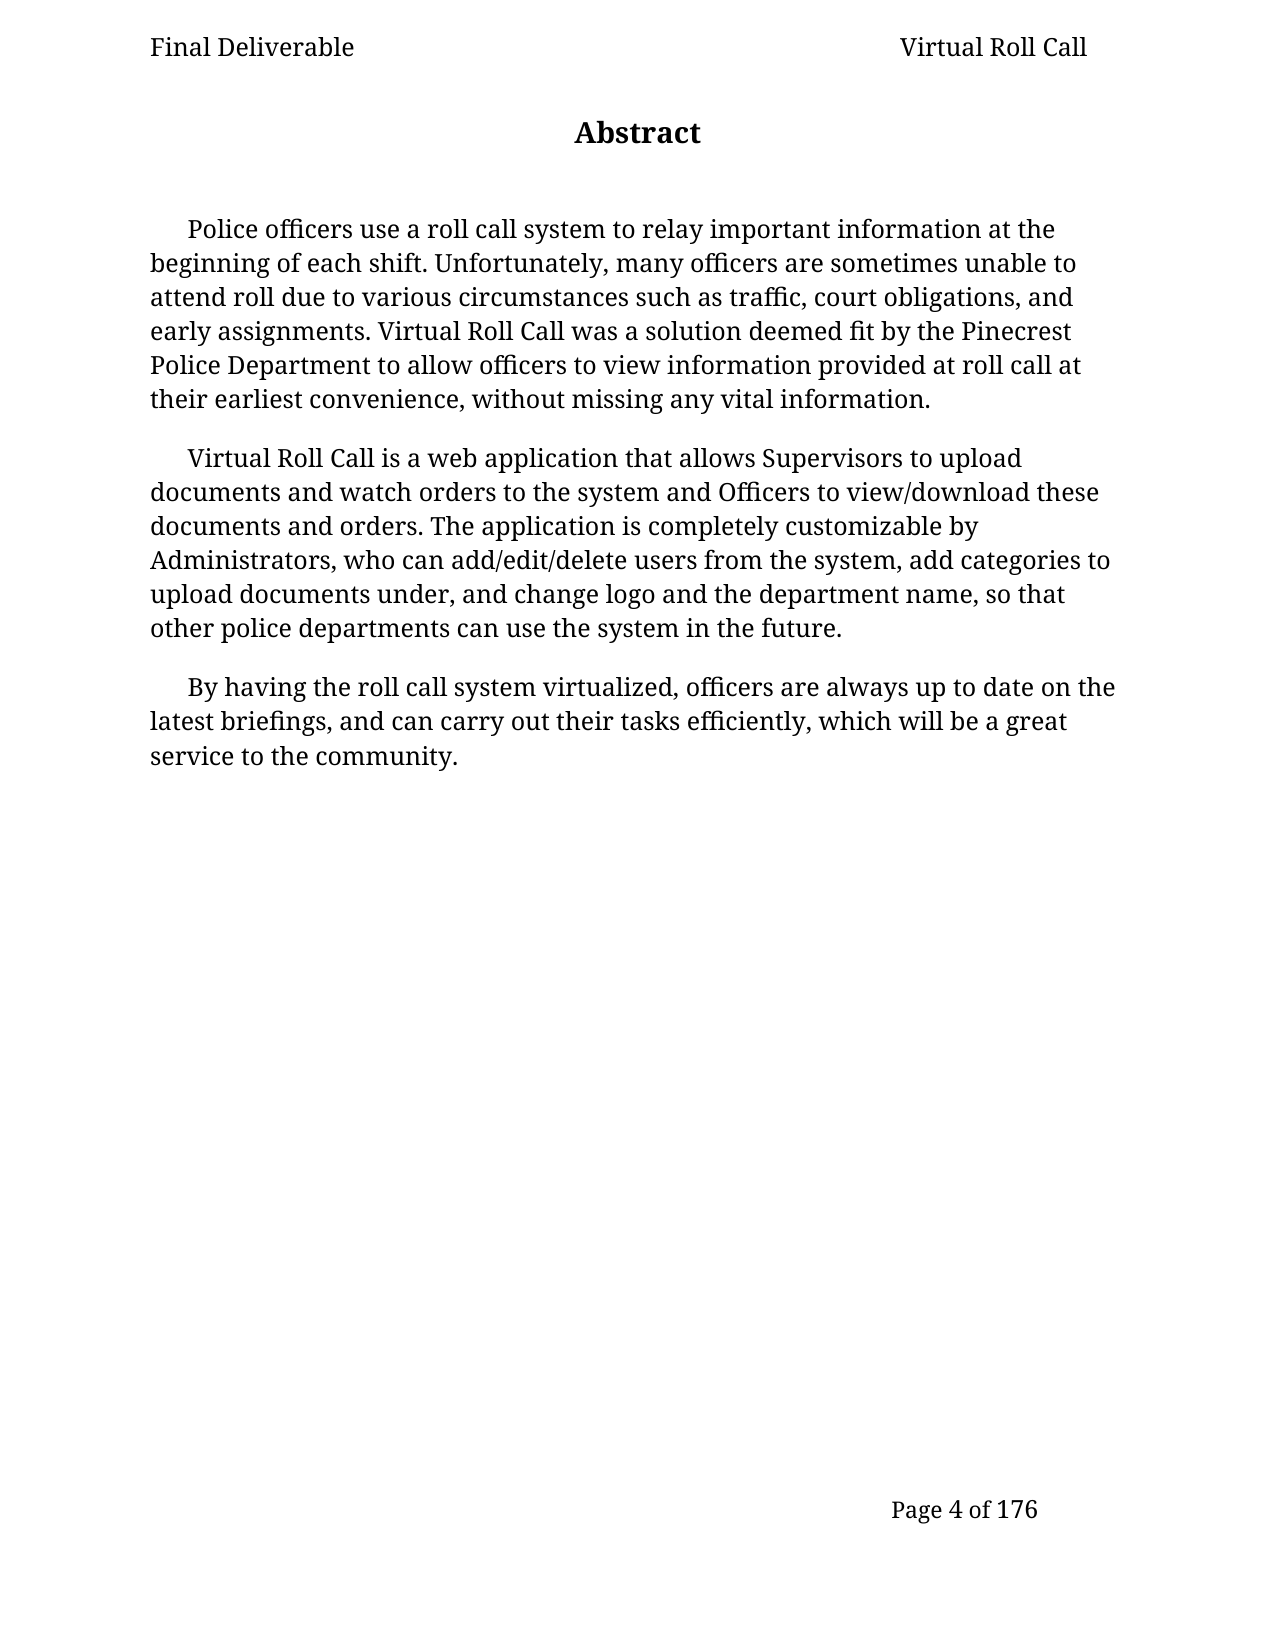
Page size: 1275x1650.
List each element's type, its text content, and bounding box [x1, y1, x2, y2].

text Virtual Roll Call is a web application that allows Supervisors to upload documents and watch orders to the system and Officers to view/download these documents and orders. The application is completely customizable by Administrators, who can add/edit/delete users from the system, add categories to upload documents under, and change logo and the department name, so that other police departments can use the system in the future. [150, 441, 1125, 645]
text Police officers use a roll call system to relay important information at the beginning of each shift. Unfortunately, many officers are sometimes unable to attend roll due to various circumstances such as traffic, court obligations, and early assignments. Virtual Roll Call was a solution deemed fit by the Pinecrest Police Department to allow officers to view information provided at roll call at their earliest convenience, without missing any vital information. [150, 211, 1125, 416]
text By having the roll call system virtualized, officers are always up to date on the latest briefings, and can carry out their tasks efficiently, which will be a great service to the community. [150, 670, 1125, 772]
text Abstract [150, 112, 1125, 152]
